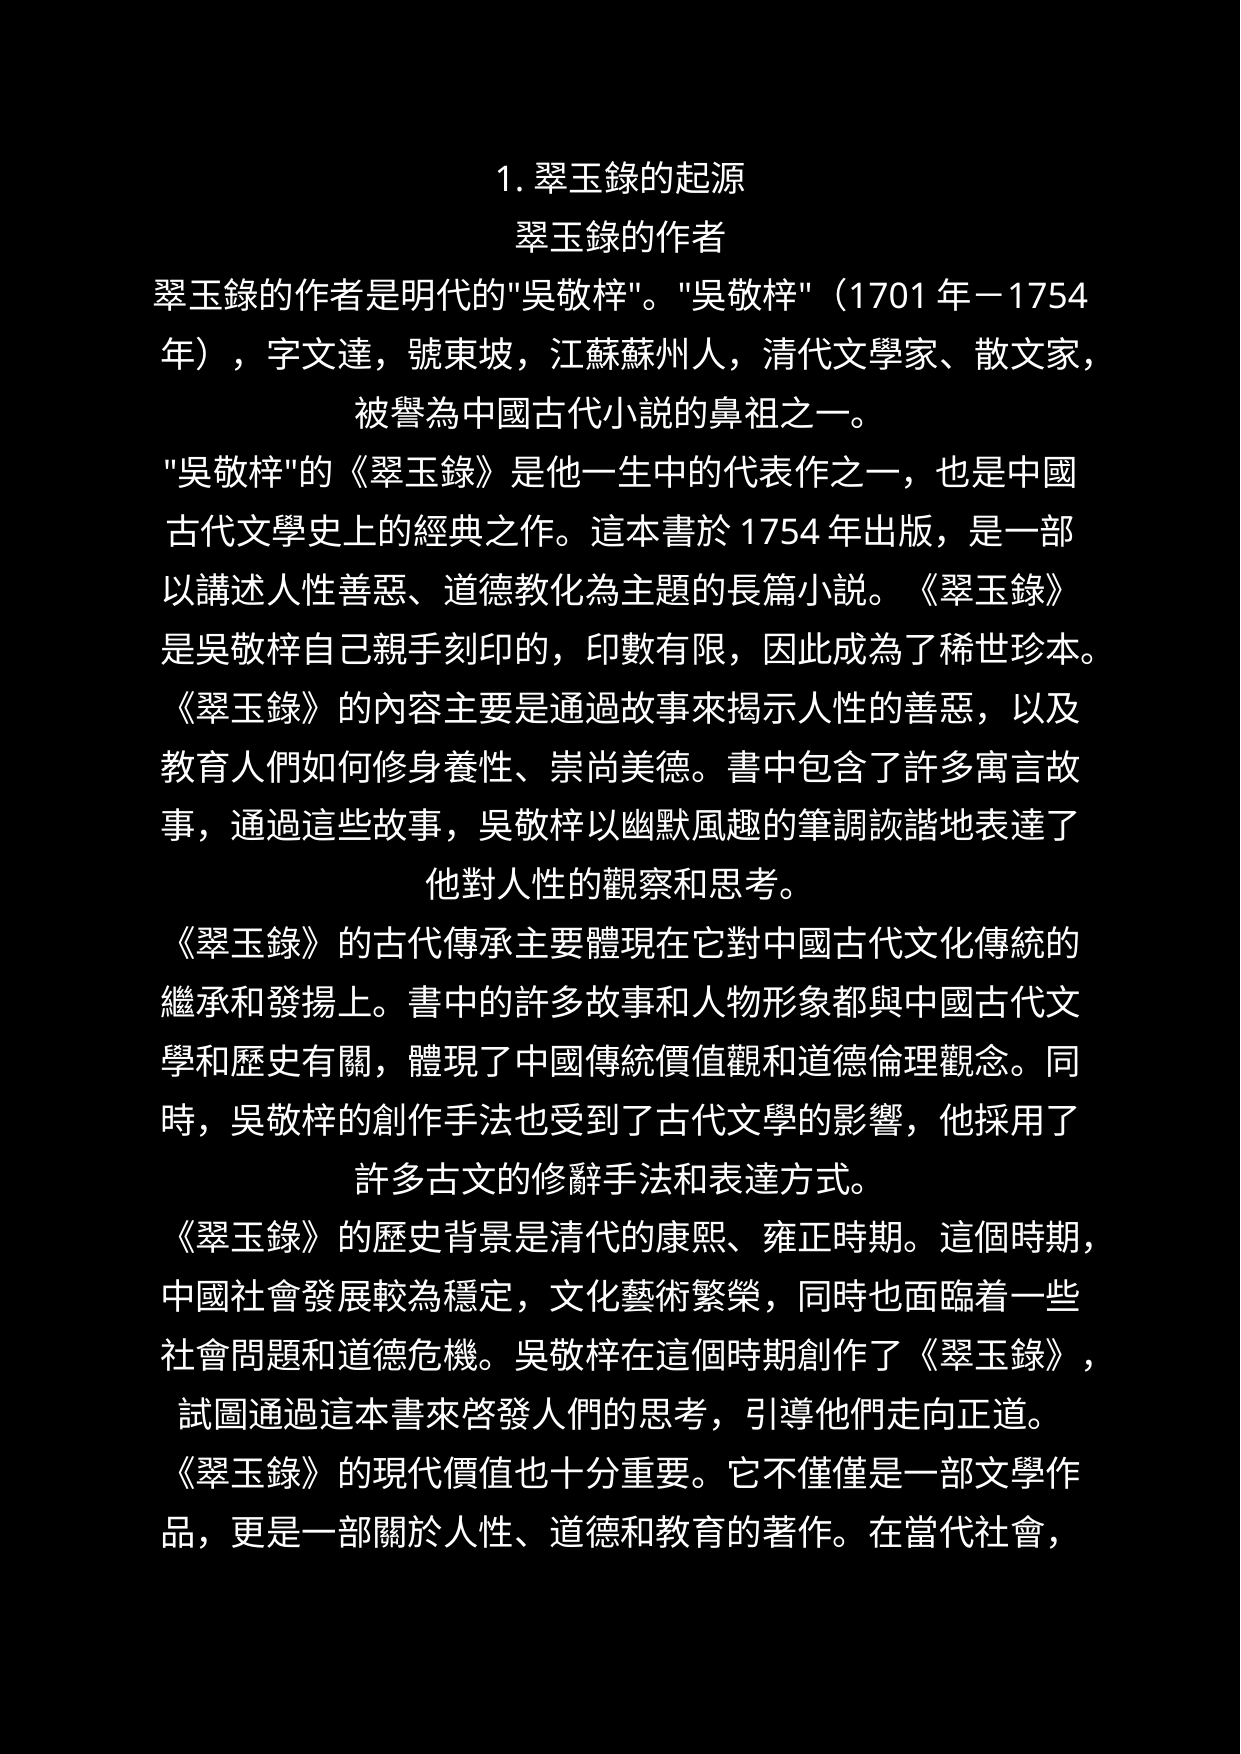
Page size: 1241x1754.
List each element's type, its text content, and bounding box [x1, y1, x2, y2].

text 《翠玉錄》的歷史背景是清代的康熙、雍正時期。這個時期，中國社會發展較為穩定，文化藝術繁榮，同時也面臨着一些社會問題和道德危機。吳敬梓在這個時期創作了《翠玉錄》，試圖通過這本書來啓發人們的思考，引導他們走向正道。 [150, 1210, 1090, 1438]
text "吳敬梓"的《翠玉錄》是他一生中的代表作之一，也是中國古代文學史上的經典之作。這本書於1754年出版，是一部以講述人性善惡、道德教化為主題的長篇小説。《翠玉錄》是吳敬梓自己親手刻印的，印數有限，因此成為了稀世珍本。 [150, 444, 1090, 672]
text 《翠玉錄》的古代傳承主要體現在它對中國古代文化傳統的繼承和發揚上。書中的許多故事和人物形象都與中國古代文學和歷史有關，體現了中國傳統價值觀和道德倫理觀念。同時，吳敬梓的創作手法也受到了古代文學的影響，他採用了許多古文的修辭手法和表達方式。 [150, 916, 1090, 1202]
text 翠玉錄的作者 [150, 209, 1090, 260]
text 翠玉錄的作者是明代的"吳敬梓"。"吳敬梓"（1701年－1754年），字文達，號東坡，江蘇蘇州人，清代文學家、散文家，被譽為中國古代小説的鼻祖之一。 [150, 268, 1090, 437]
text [150, 1445, 1090, 1555]
text 1. 翠玉錄的起源 [150, 150, 1090, 201]
text 《翠玉錄》的內容主要是通過故事來揭示人性的善惡，以及教育人們如何修身養性、崇尚美德。書中包含了許多寓言故事，通過這些故事，吳敬梓以幽默風趣的筆調詼諧地表達了他對人性的觀察和思考。 [150, 680, 1090, 908]
